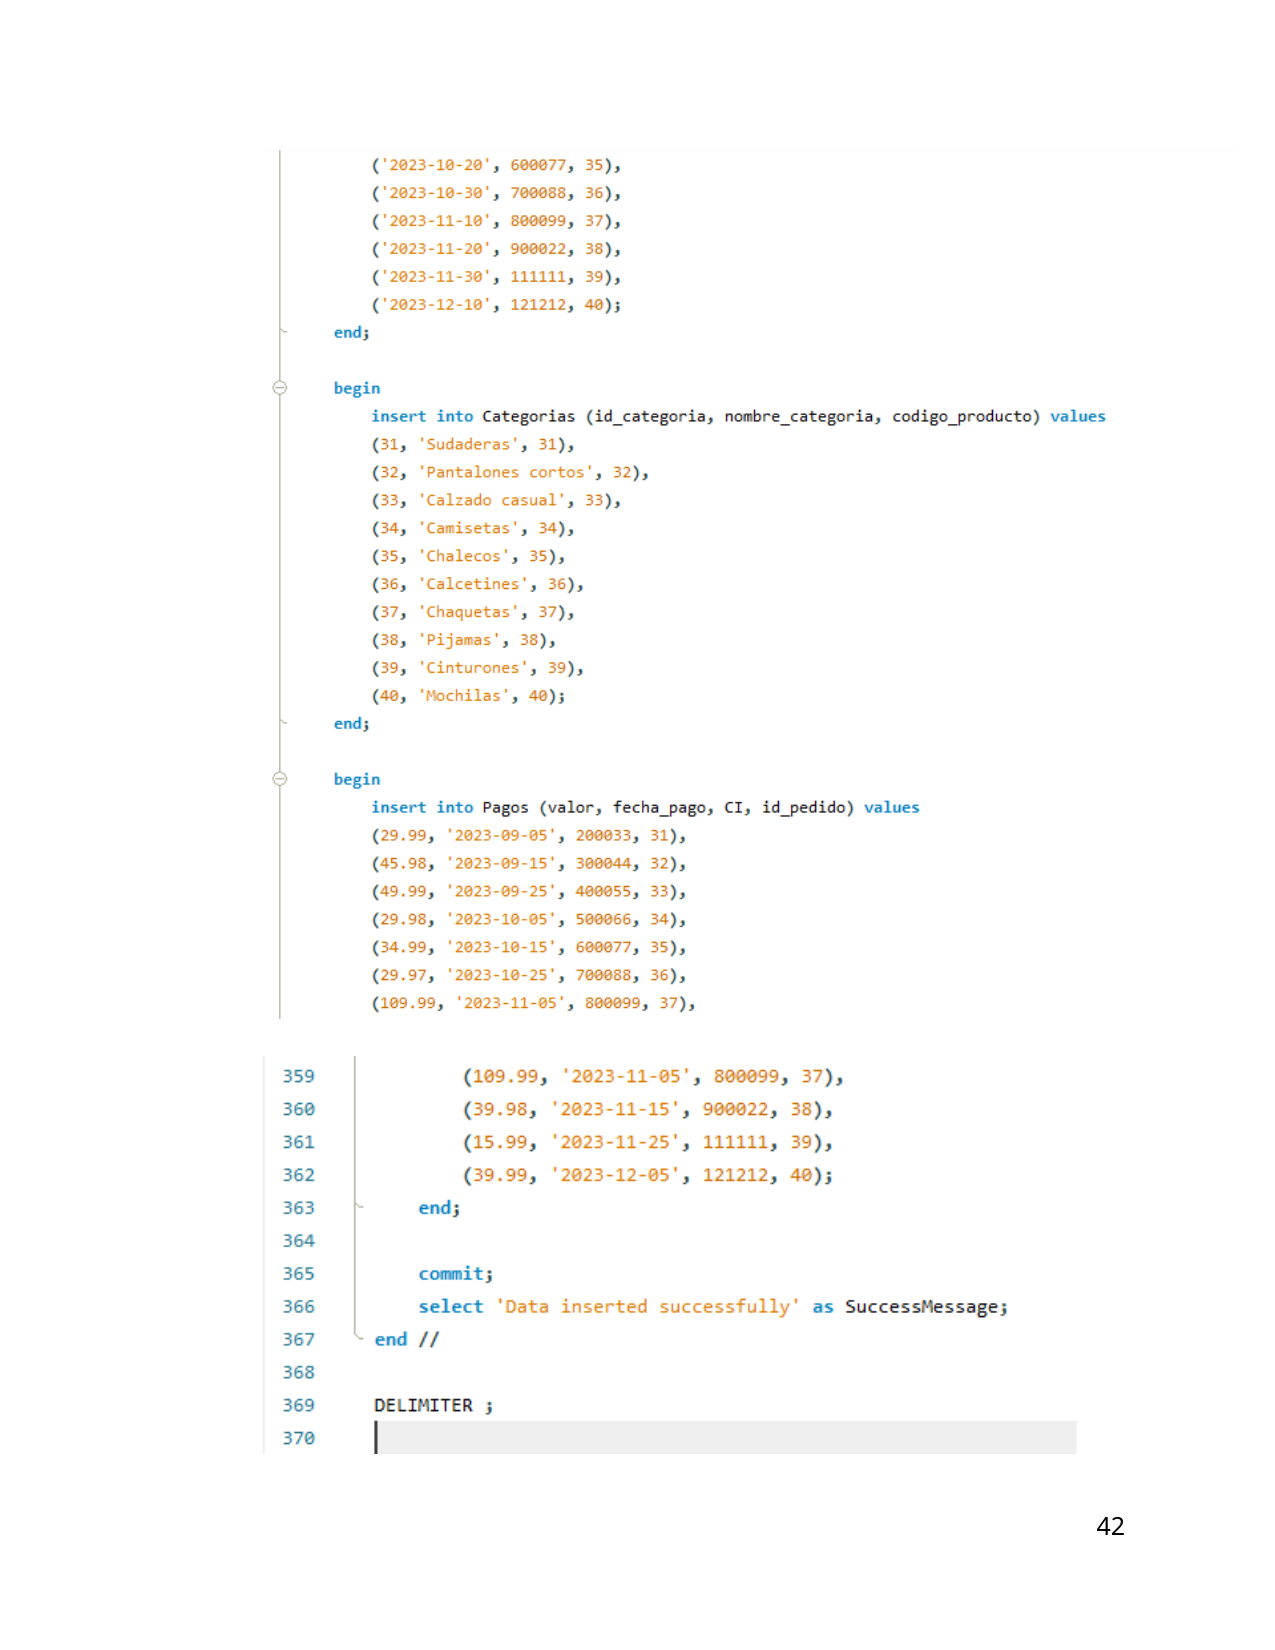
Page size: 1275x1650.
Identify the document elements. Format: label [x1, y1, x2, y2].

picture [262, 1056, 1077, 1454]
picture [262, 150, 1238, 1019]
